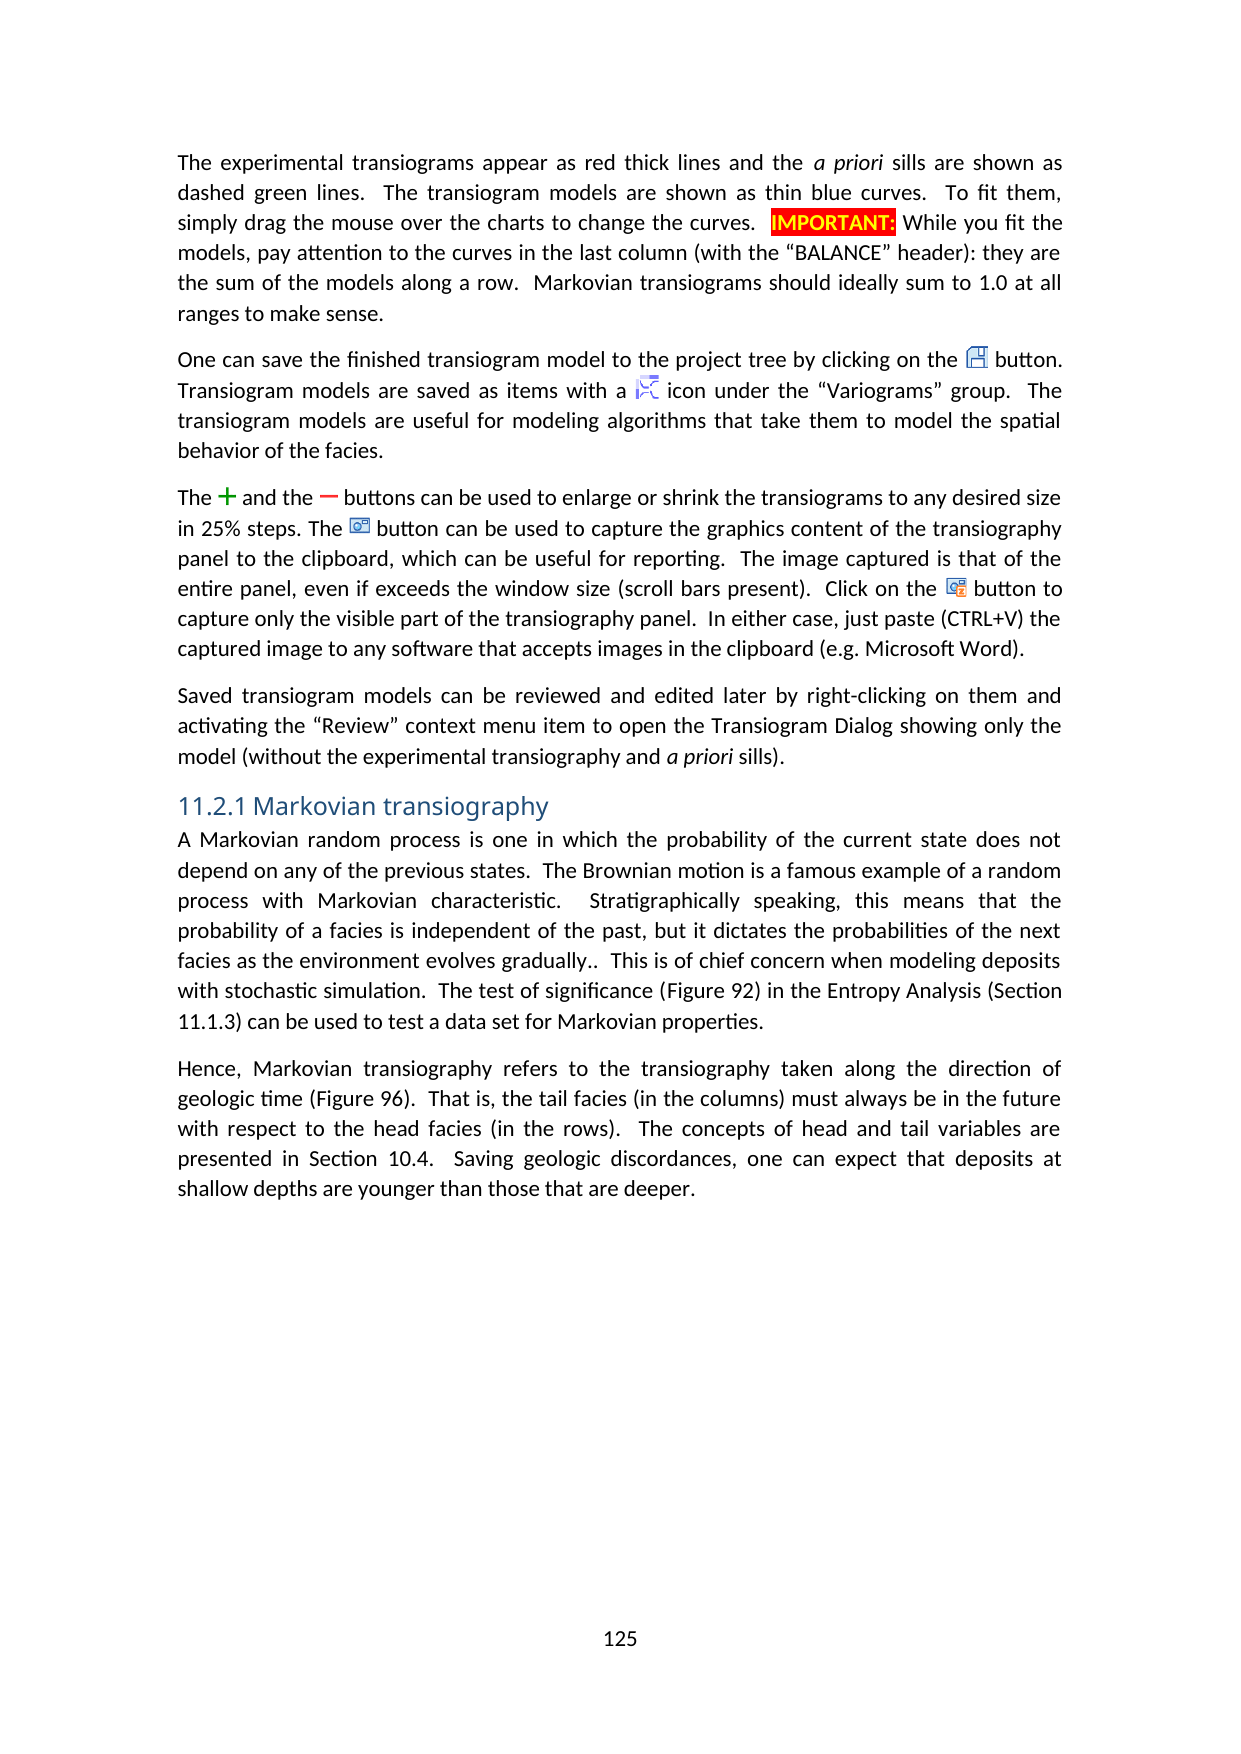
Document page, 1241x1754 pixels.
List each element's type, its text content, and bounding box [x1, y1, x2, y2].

picture [946, 576, 967, 597]
picture [318, 486, 338, 506]
text Hence, Markovian transiography refers to the transiography taken along the direction of geologic time (Figure 96). That is, the tail facies (in the columns) must always be in the future with respect to the head facies (in the rows). The concepts of head and tail variables are presented in Section 10.4. Saving geologic discordances, one can expect that deposits at shallow depths are younger than those that are deeper. [177, 1054, 1063, 1202]
picture [966, 346, 988, 368]
picture [217, 486, 237, 506]
picture [349, 515, 370, 536]
text The experimental transiograms appear as red thick lines and the a priori sills are shown as dashed green lines. The transiogram models are shown as thin blue curves. To fit them, simply drag the mouse over the charts to change the curves. IMPORTANT: While you fit the models, pay attention to the curves in the last column (with the “BALANCE” header): they are the sum of the models along a row. Markovian transiograms should ideally sum to 1.0 at all ranges to make sense. [177, 148, 1063, 327]
text One can save the finished transiogram model to the project tree by clicking on the button. Transiogram models are saved as items with a icon under the “Variograms” group. The transiogram models are useful for modeling algorithms that take them to model the spatial behavior of the facies. [177, 346, 1063, 465]
picture [635, 375, 659, 399]
text The and the buttons can be used to enlarge or shrink the transiograms to any desired size in 25% steps. The button can be used to capture the graphics content of the transiography panel to the clipboard, which can be useful for reporting. The image captured is that of the entire panel, even if exceeds the window size (scroll bars present). Click on the button to capture only the visible part of the transiography panel. In either case, just paste (CTRL+V) the captured image to any software that accepts images in the clipboard (e.g. Microsoft Word). [177, 483, 1063, 663]
text A Markovian random process is one in which the probability of the current state does not depend on any of the previous states. The Brownian motion is a famous example of a random process with Markovian characteristic. Stratigraphically speaking, this means that the probability of a facies is independent of the past, but it dictates the probabilities of the next facies as the environment evolves gradually.. This is of chief concern when modeling deposits with stochastic simulation. The test of significance (Figure 92) in the Entropy Analysis (Section 11.1.3) can be used to test a data set for Markovian properties. [177, 826, 1063, 1035]
text Saved transiogram models can be reviewed and edited later by right-clicking on them and activating the “Review” context menu item to open the Transiogram Dialog showing only the model (without the experimental transiography and a priori sills). [177, 681, 1063, 770]
subtitle Markovian transiography [177, 789, 1063, 823]
